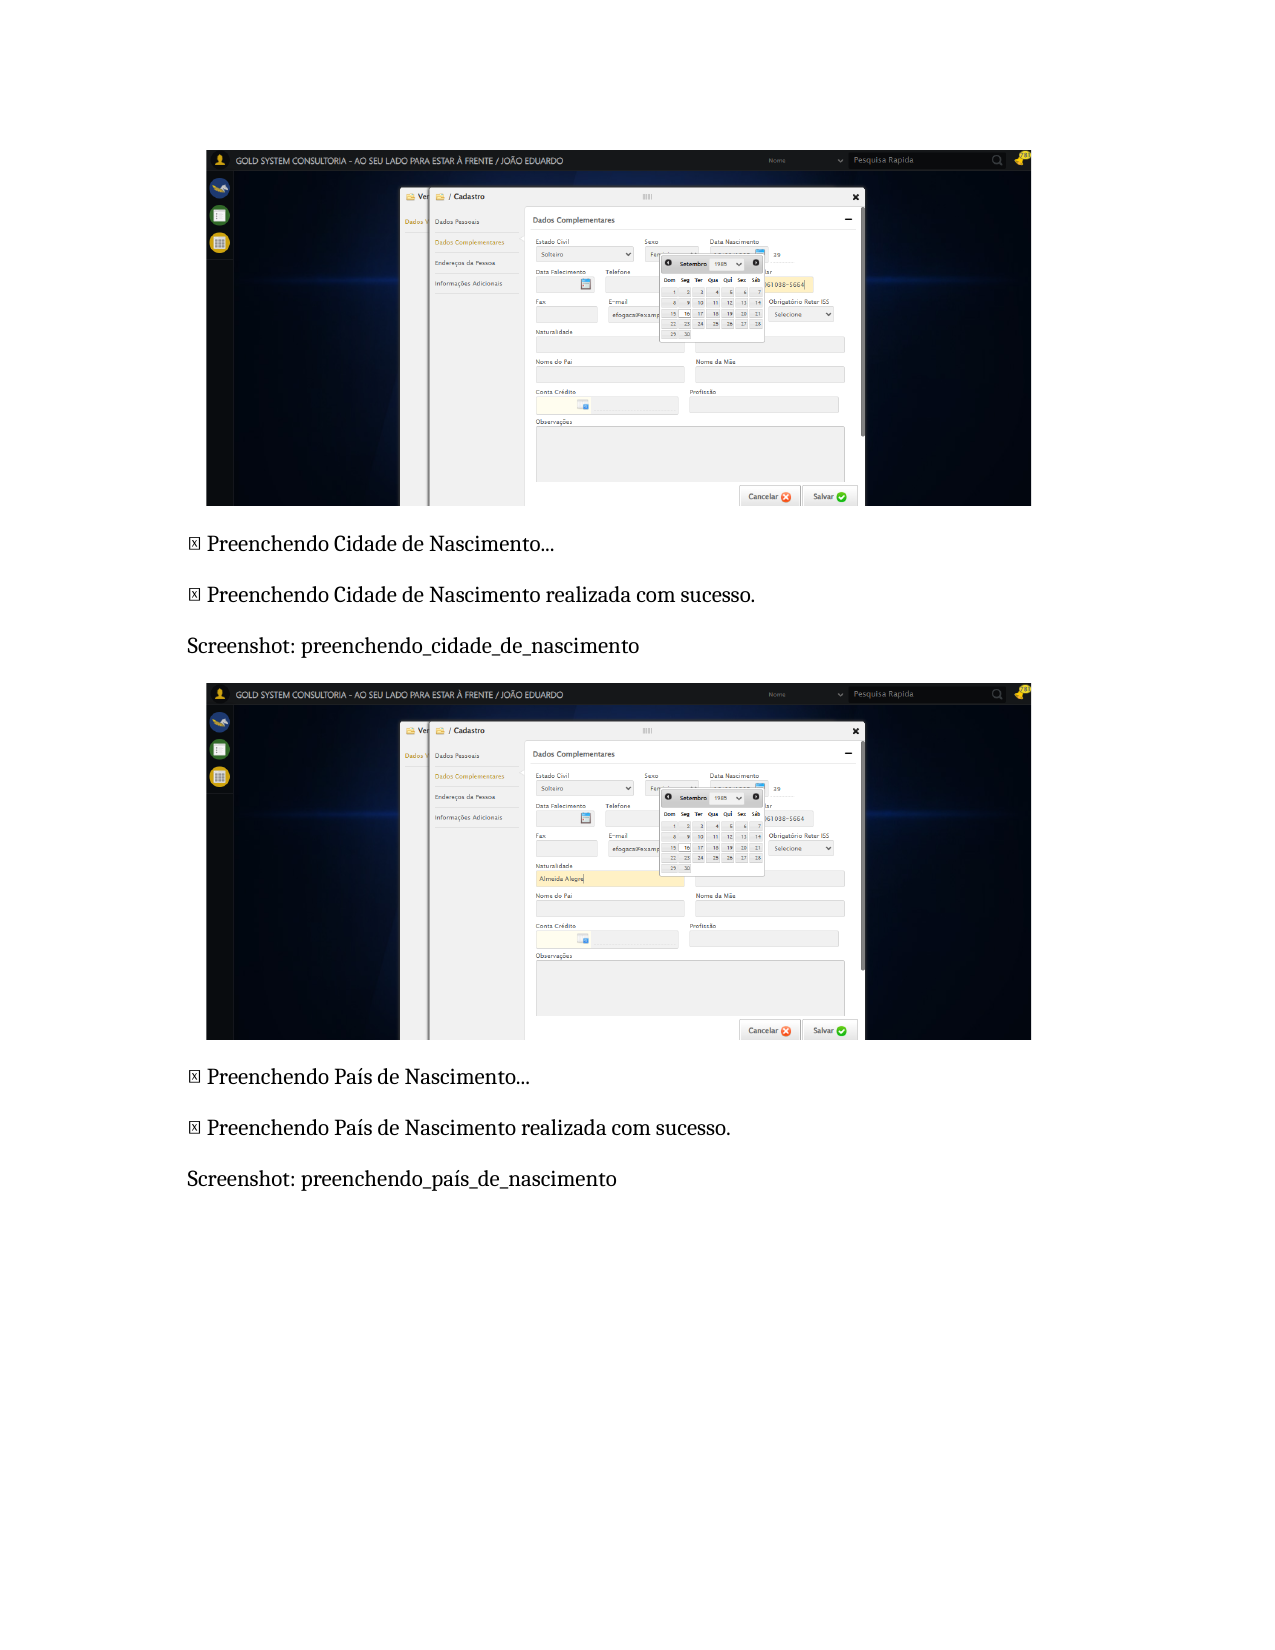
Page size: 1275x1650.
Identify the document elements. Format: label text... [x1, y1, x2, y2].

picture [206, 150, 1032, 506]
text Screenshot: preenchendo_país_de_nascimento [187, 1166, 1087, 1192]
text Screenshot: preenchendo_cidade_de_nascimento [187, 632, 1087, 659]
text ✅ Preenchendo País de Nascimento realizada com sucesso. [187, 1115, 1087, 1141]
text 🔄 Preenchendo Cidade de Nascimento... [187, 530, 1087, 557]
text ✅ Preenchendo Cidade de Nascimento realizada com sucesso. [187, 581, 1087, 608]
text 🔄 Preenchendo País de Nascimento... [187, 1064, 1087, 1090]
picture [206, 683, 1032, 1040]
